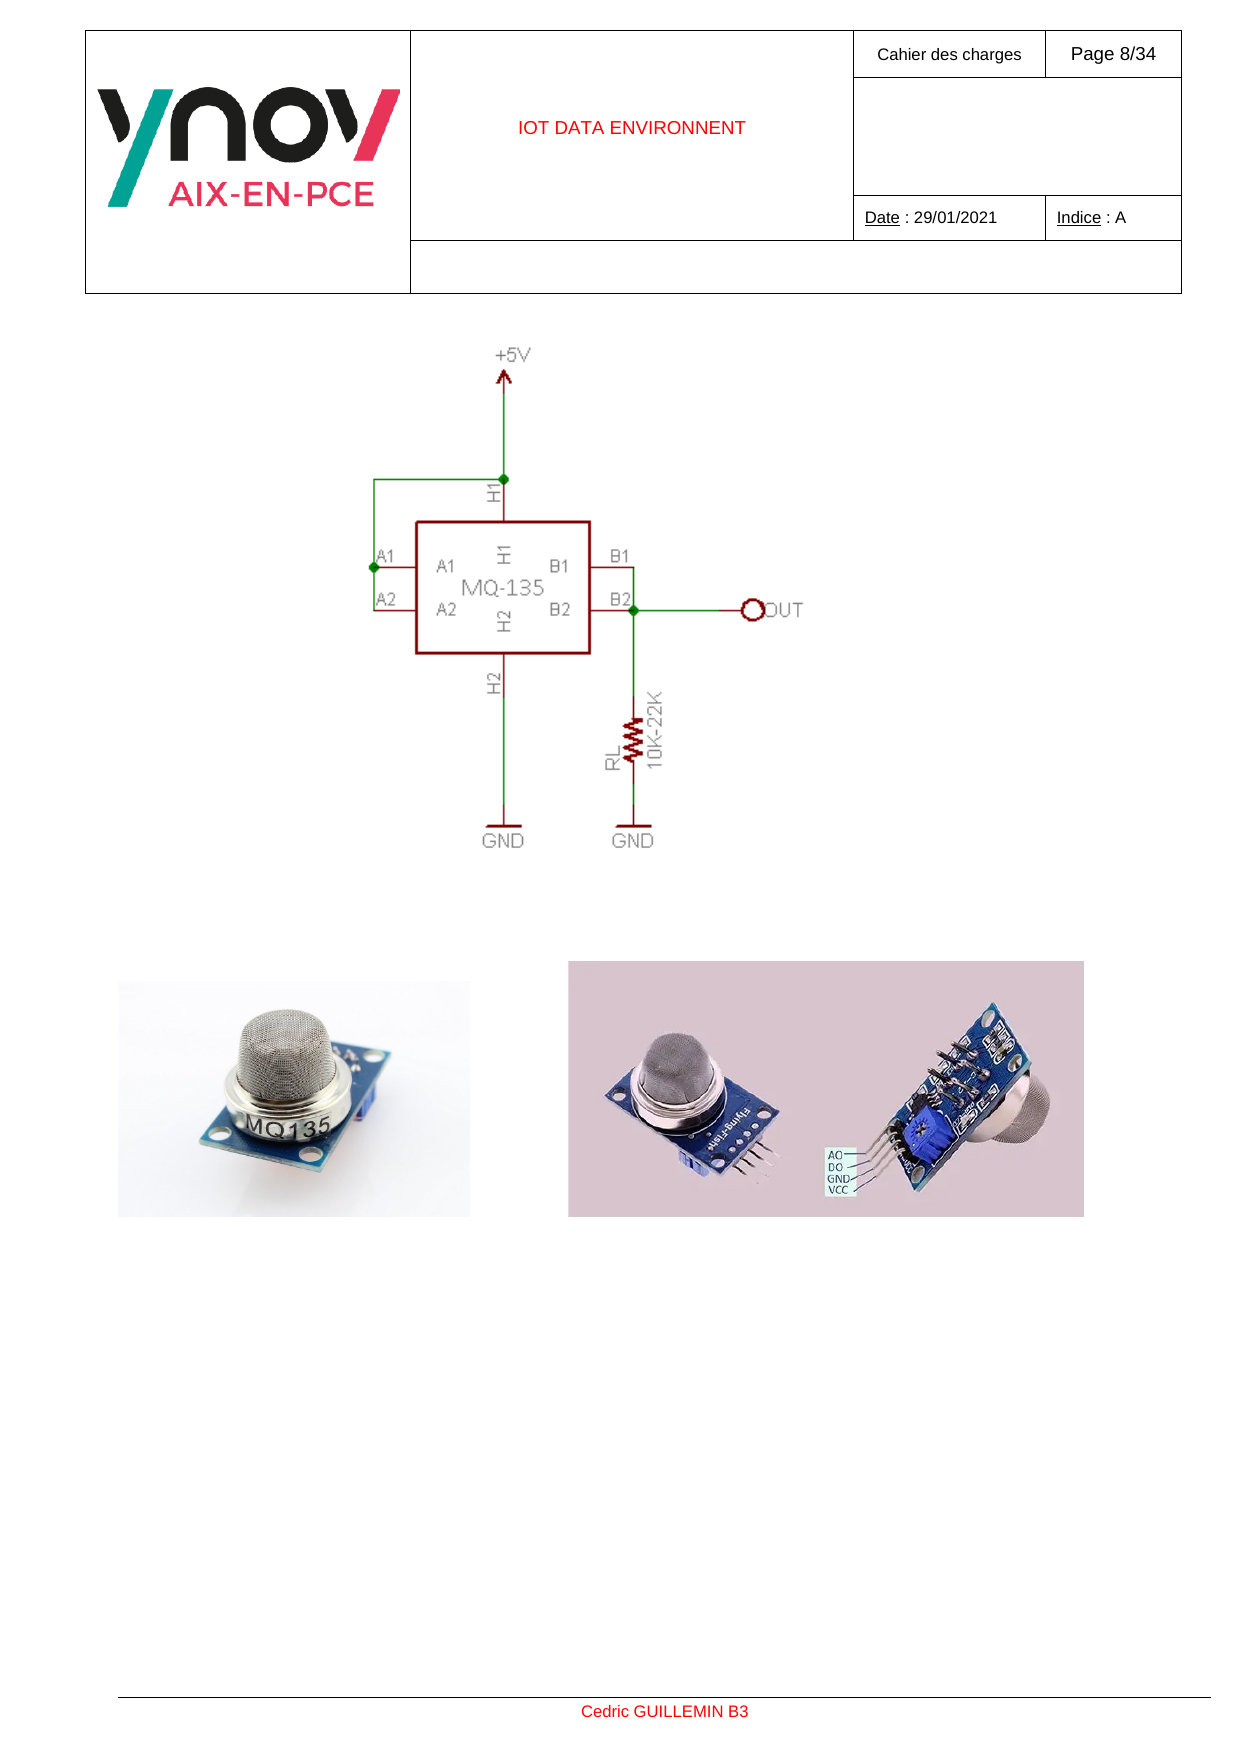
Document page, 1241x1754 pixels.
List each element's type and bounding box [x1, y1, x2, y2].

picture [118, 981, 470, 1217]
picture [568, 961, 1084, 1217]
picture [274, 329, 881, 861]
picture [97, 87, 400, 207]
